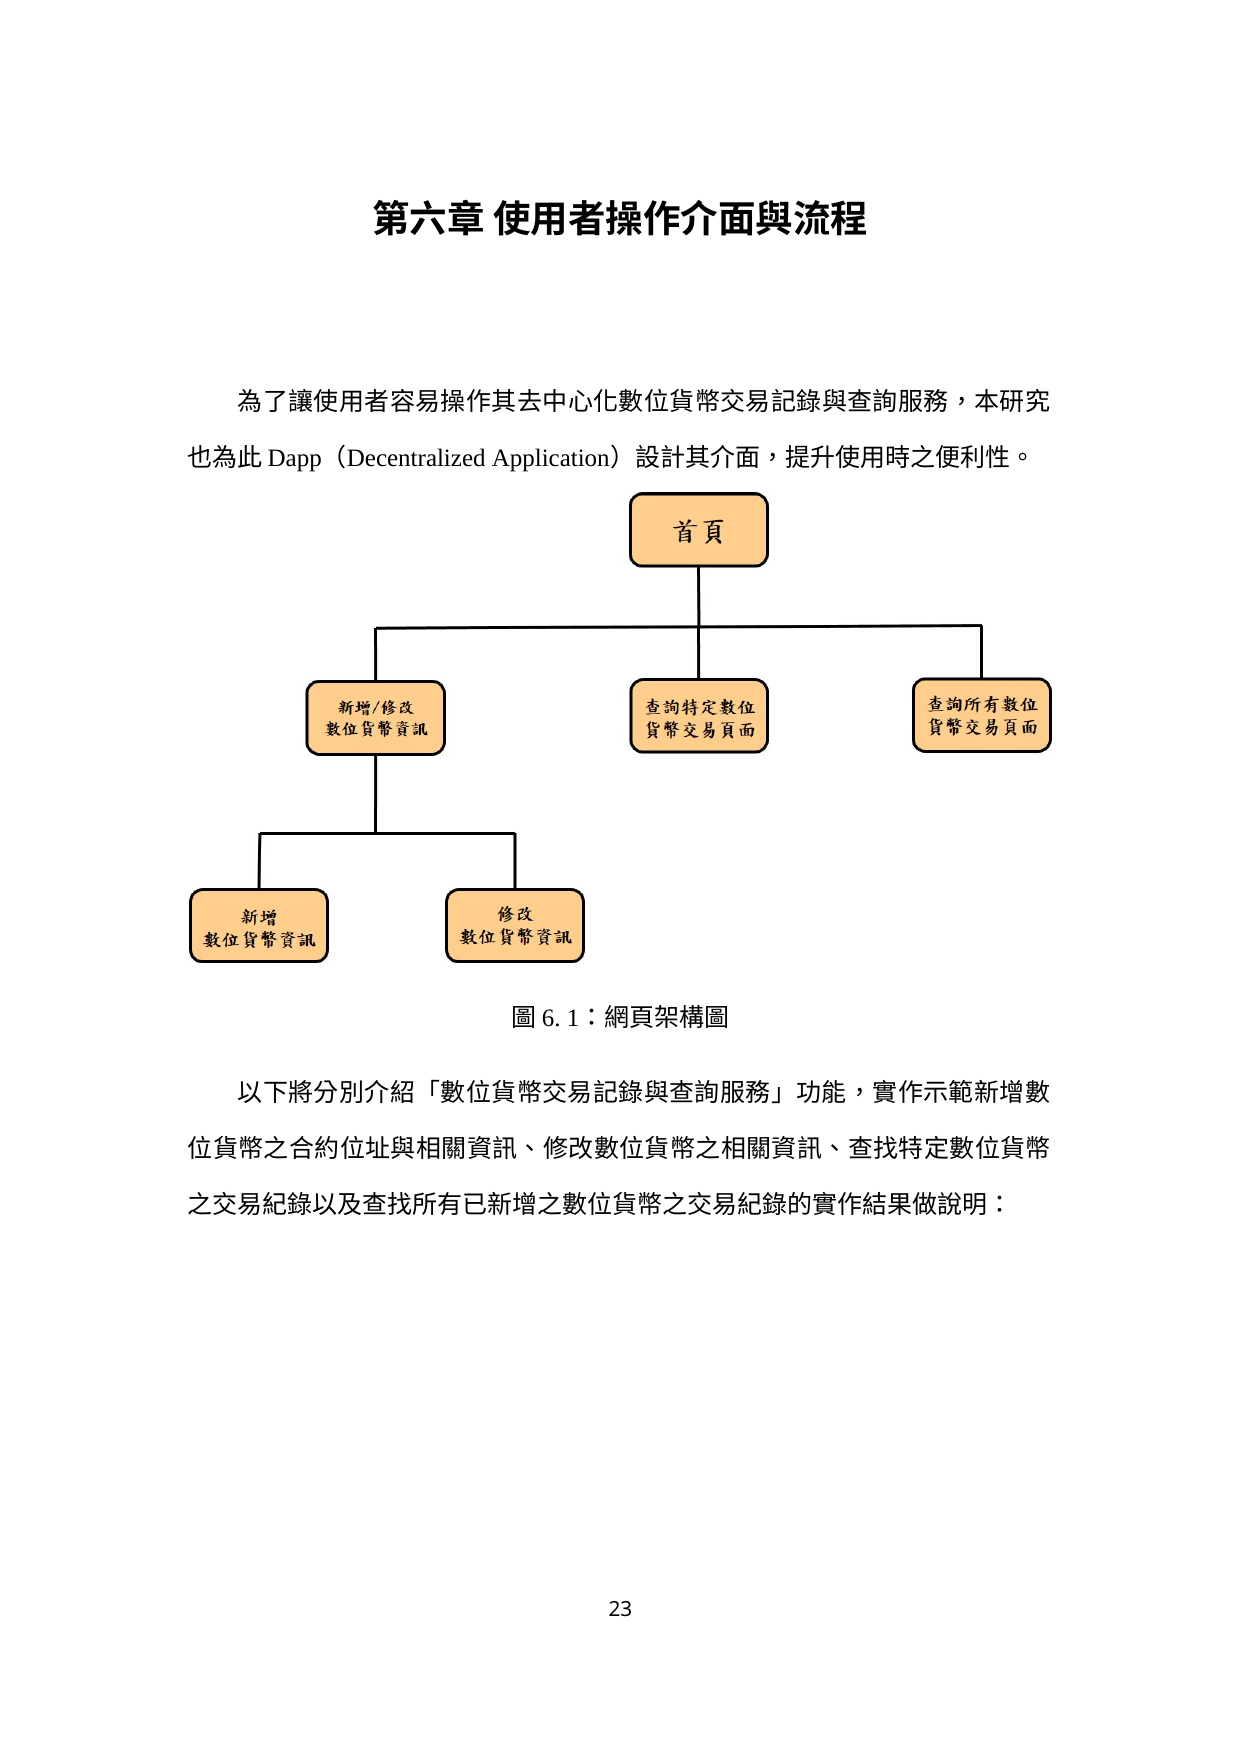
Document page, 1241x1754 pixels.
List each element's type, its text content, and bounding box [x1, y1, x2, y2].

text 圖 6. 1：網頁架構圖 [187, 997, 1053, 1034]
subtitle 第六章 使用者操作介面與流程 [187, 178, 1053, 253]
text 以下將分別介紹「數位貨幣交易記錄與查詢服務」功能，實作示範新增數位貨幣之合約位址與相關資訊、修改數位貨幣之相關資訊、查找特定數位貨幣之交易紀錄以及查找所有已新增之數位貨幣之交易紀錄的實作結果做說明： [187, 1072, 1053, 1222]
text 為了讓使用者容易操作其去中心化數位貨幣交易記錄與查詢服務，本研究也為此Dapp（Decentralized Application）設計其介面，提升使用時之便利性。 [187, 380, 1053, 474]
picture [187, 492, 1053, 963]
